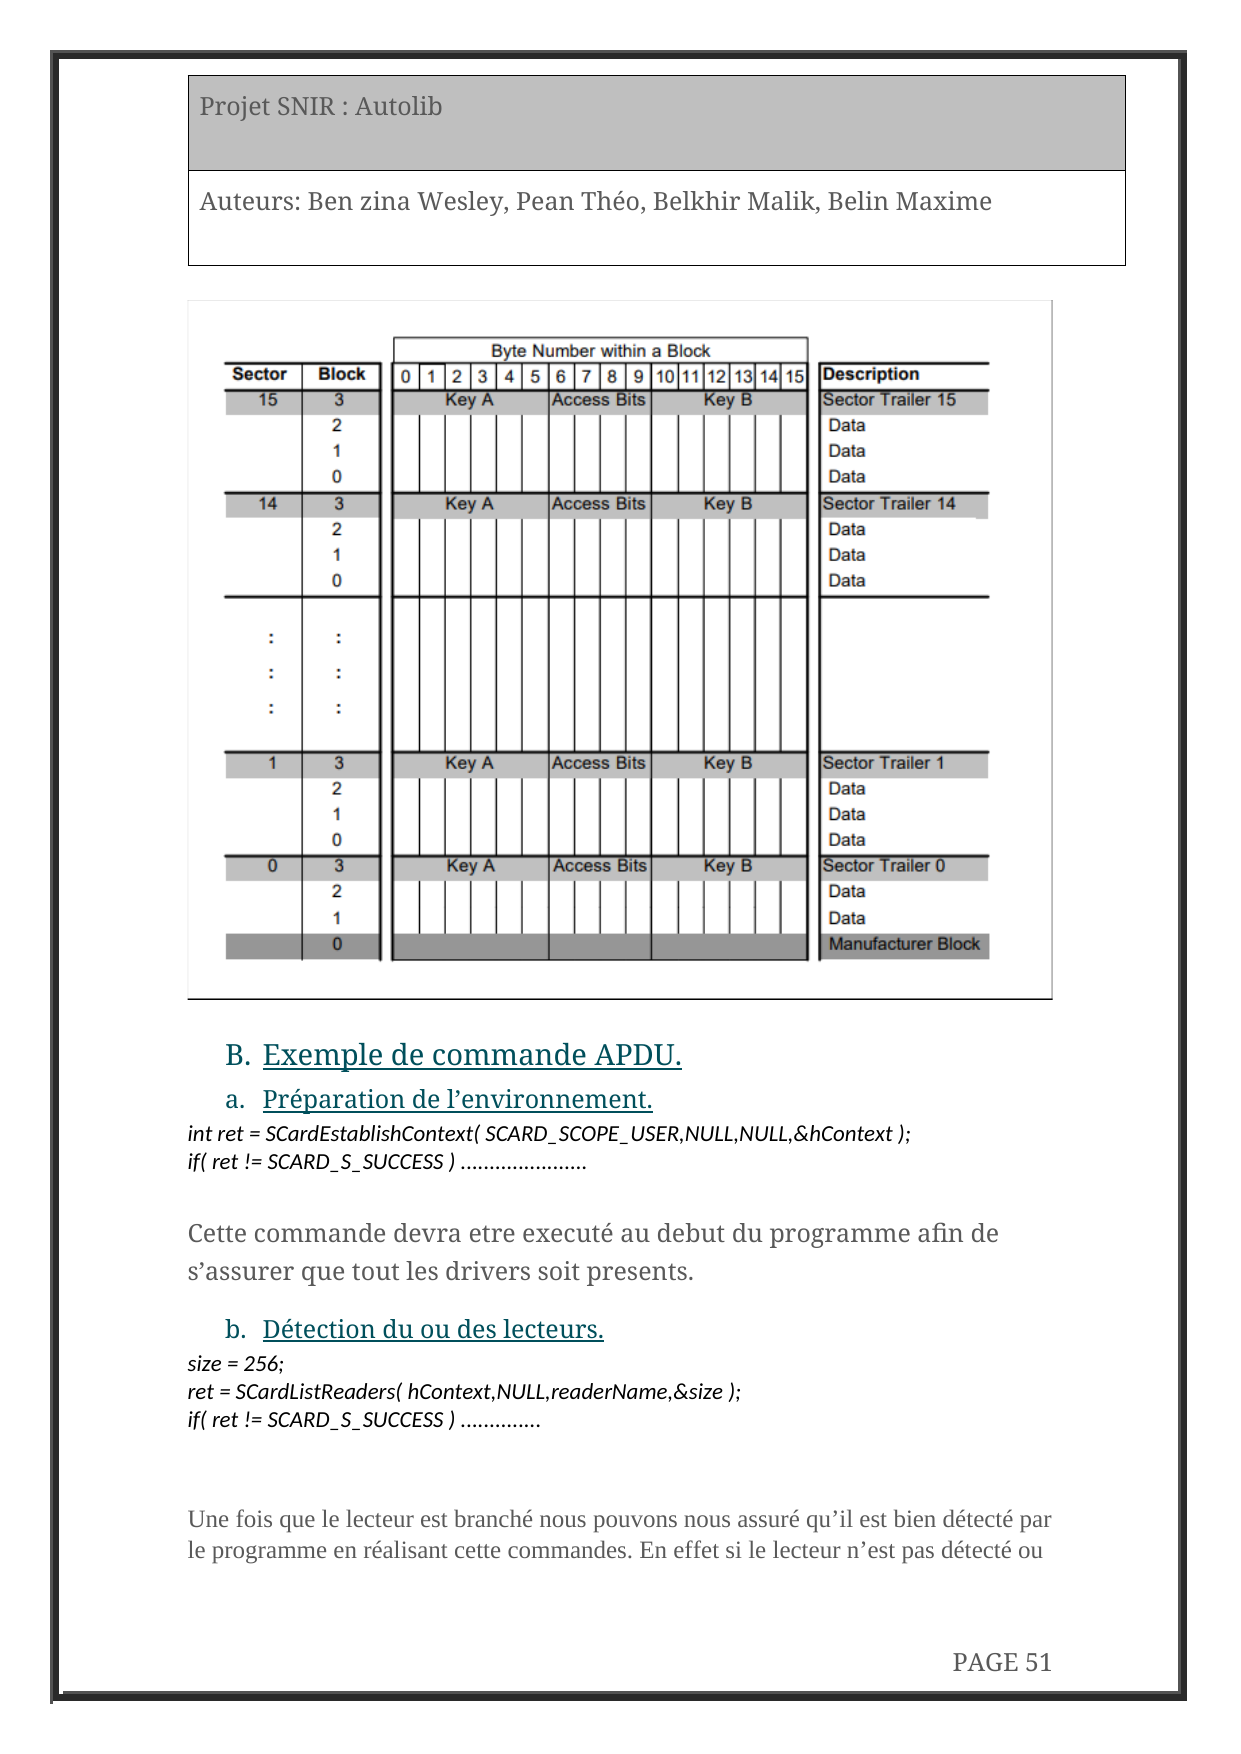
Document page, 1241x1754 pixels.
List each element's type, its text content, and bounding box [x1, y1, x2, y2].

text int ret = SCardEstablishContext( SCARD_SCOPE_USER,NULL,NULL,&hContext ); [187, 1119, 1053, 1147]
subtitle Détection du ou des lecteurs. [225, 1311, 1053, 1346]
subtitle Préparation de l’environnement. [225, 1082, 1053, 1116]
text ret = SCardListReaders( hContext,NULL,readerName,&size ); [187, 1377, 1053, 1405]
text if( ret != SCARD_S_SUCCESS ) ...................... [187, 1147, 1053, 1175]
picture [187, 300, 1053, 1000]
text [187, 1504, 1053, 1564]
text Cette commande devra etre executé au debut du programme afin de s’assurer que tout les drivers soit presents. [187, 1216, 1053, 1287]
text size = 256; [187, 1349, 1053, 1377]
text if( ret != SCARD_S_SUCCESS ) .............. [187, 1405, 1053, 1433]
subtitle Exemple de commande APDU. [225, 1034, 1053, 1074]
